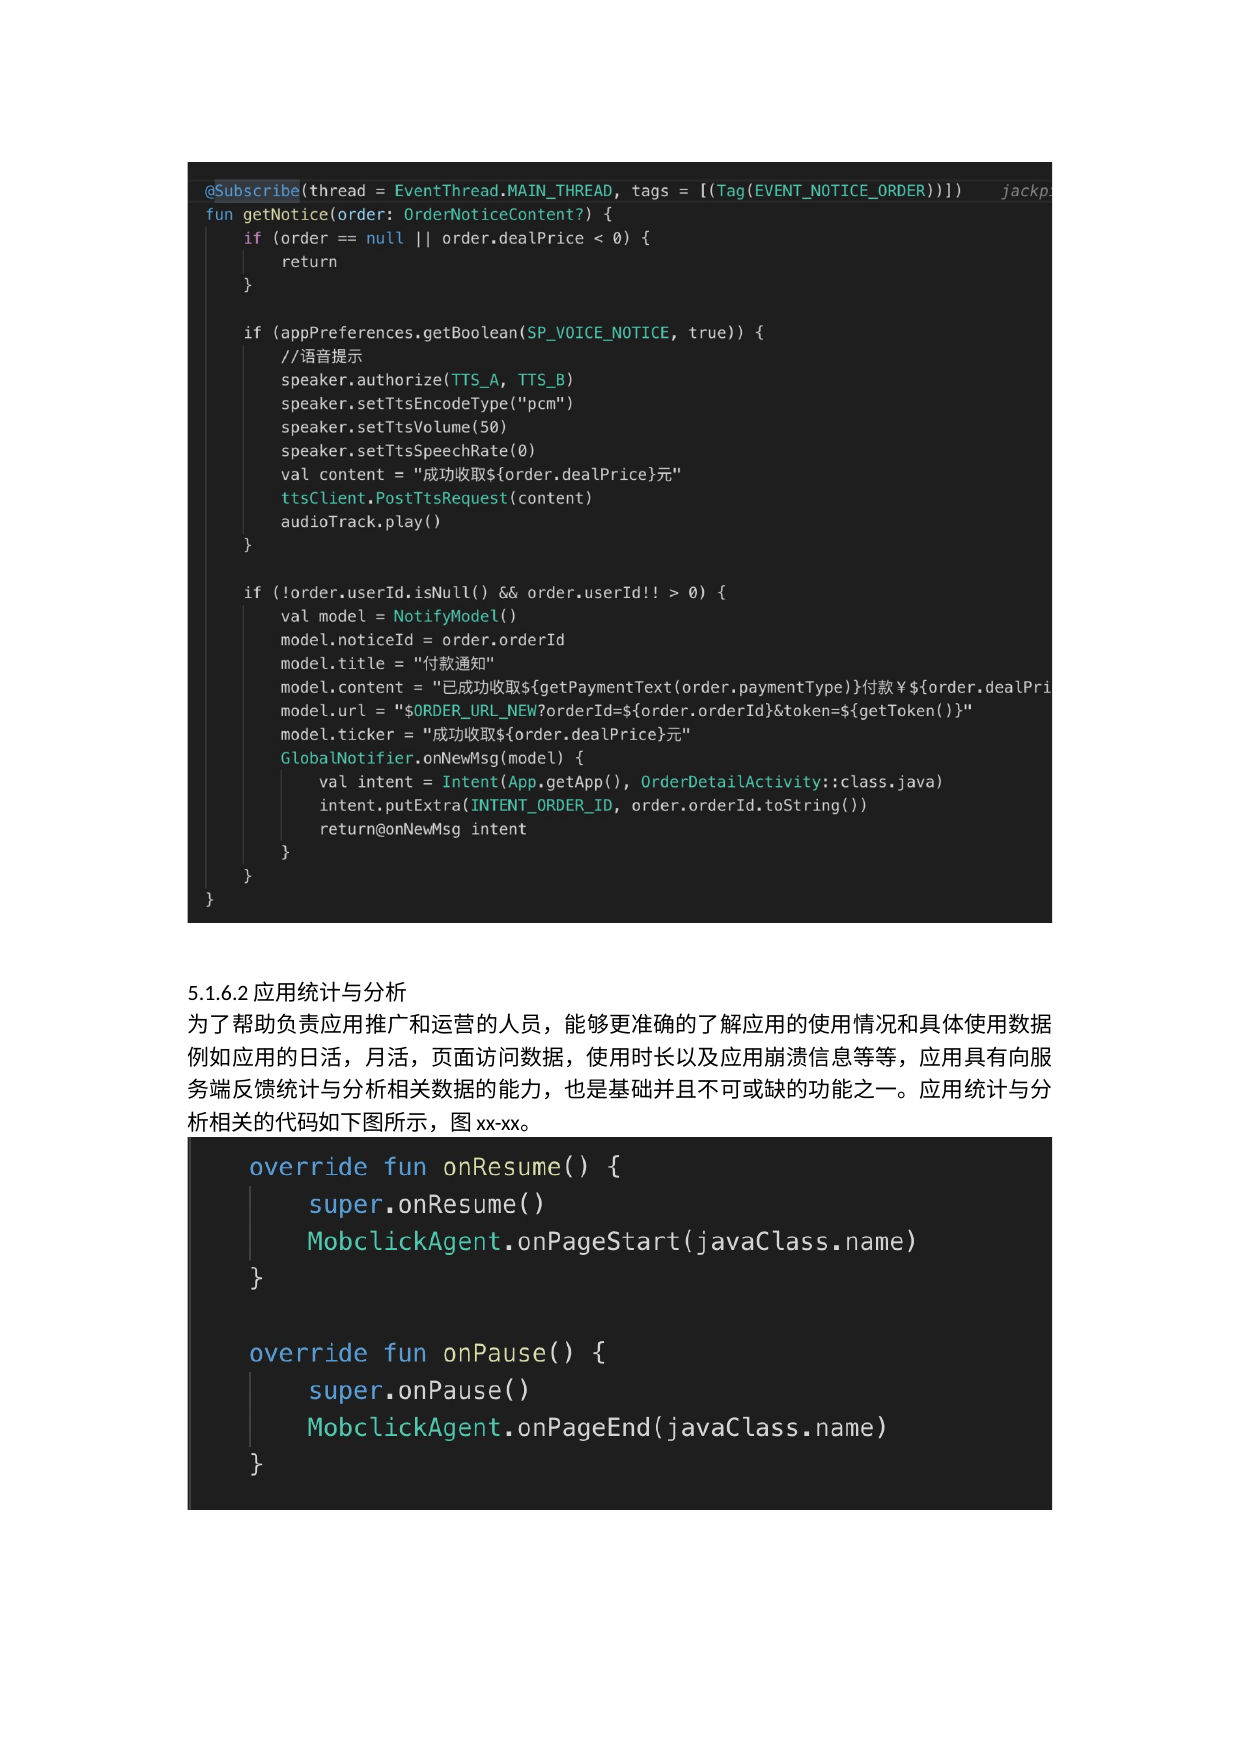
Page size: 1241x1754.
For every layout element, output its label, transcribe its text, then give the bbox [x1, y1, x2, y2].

picture [187, 162, 1053, 923]
text 为了帮助负责应用推广和运营的人员，能够更准确的了解应用的使用情况和具体使用数据，例如应用的日活，月活，页面访问数据，使用时长以及应用崩溃信息等等，应用具有向服务端反馈统计与分析相关数据的能力，也是基础并且不可或缺的功能之一。应用统计与分析相关的代码如下图所示，图xx-xx。 [187, 1007, 1053, 1137]
picture [187, 1137, 1053, 1510]
text 5.1.6.2 应用统计与分析 [187, 974, 1053, 1007]
